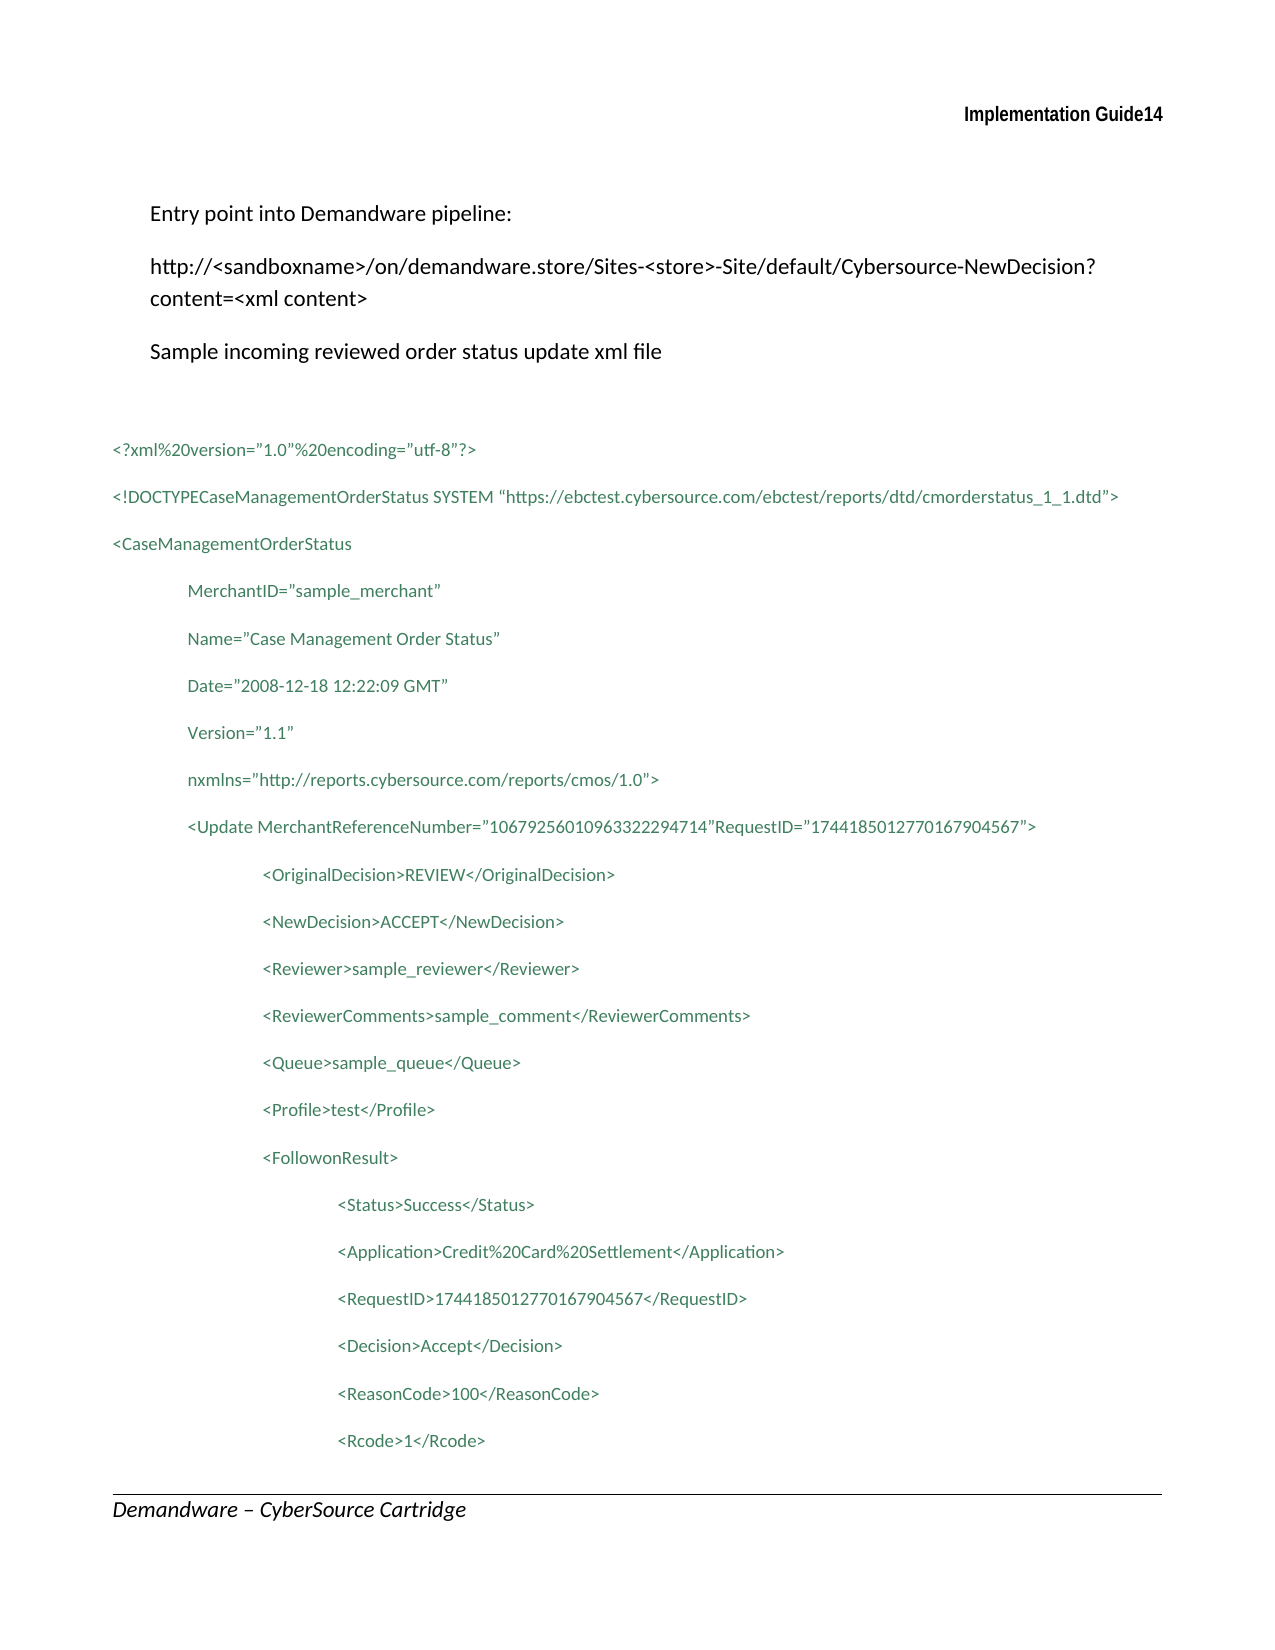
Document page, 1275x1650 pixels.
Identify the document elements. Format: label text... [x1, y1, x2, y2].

text <Update MerchantReferenceNumber=”10679256010963322294714”RequestID=”1744185012770167904567”> [187, 816, 1162, 838]
text Date=”2008-12-18 12:22:09 GMT” [112, 674, 1162, 697]
text <Reviewer>sample_reviewer</Reviewer> [262, 957, 1162, 980]
text Entry point into Demandware pipeline: [150, 199, 1162, 227]
text Version=”1.1” [112, 721, 1162, 744]
text http://<sandboxname>/on/demandware.store/Sites-<store>-Site/default/Cybersource-NewDecision?content=<xml content> [150, 252, 1162, 312]
text <Profile>test</Profile> [262, 1099, 1162, 1122]
text <Status>Success</Status> [337, 1193, 1162, 1216]
text MerchantID=”sample_merchant” [112, 579, 1162, 602]
text <Decision>Accept</Decision> [337, 1334, 1162, 1357]
text <RequestID>1744185012770167904567</RequestID> [337, 1287, 1162, 1310]
text <Application>Credit%20Card%20Settlement</Application> [337, 1240, 1162, 1263]
text <OriginalDecision>REVIEW</OriginalDecision> [262, 863, 1162, 886]
text Name=”Case Management Order Status” [112, 627, 1162, 650]
text <ReviewerComments>sample_comment</ReviewerComments> [262, 1004, 1162, 1027]
text <?xml%20version=”1.0”%20encoding=”utf-8”?> [112, 438, 1162, 461]
text <FollowonResult> [262, 1146, 1162, 1169]
text <!DOCTYPECaseManagementOrderStatus SYSTEM “https://ebctest.cybersource.com/ebctest/reports/dtd/cmorderstatus_1_1.dtd”> [112, 485, 1162, 508]
text <Rcode>1</Rcode> [337, 1429, 1162, 1452]
text <CaseManagementOrderStatus [112, 532, 1162, 555]
text <NewDecision>ACCEPT</NewDecision> [262, 910, 1162, 933]
text nxmlns=”http://reports.cybersource.com/reports/cmos/1.0”> [112, 768, 1162, 791]
text <ReasonCode>100</ReasonCode> [337, 1382, 1162, 1405]
text <Queue>sample_queue</Queue> [262, 1051, 1162, 1074]
text Sample incoming reviewed order status update xml file [150, 337, 1162, 365]
